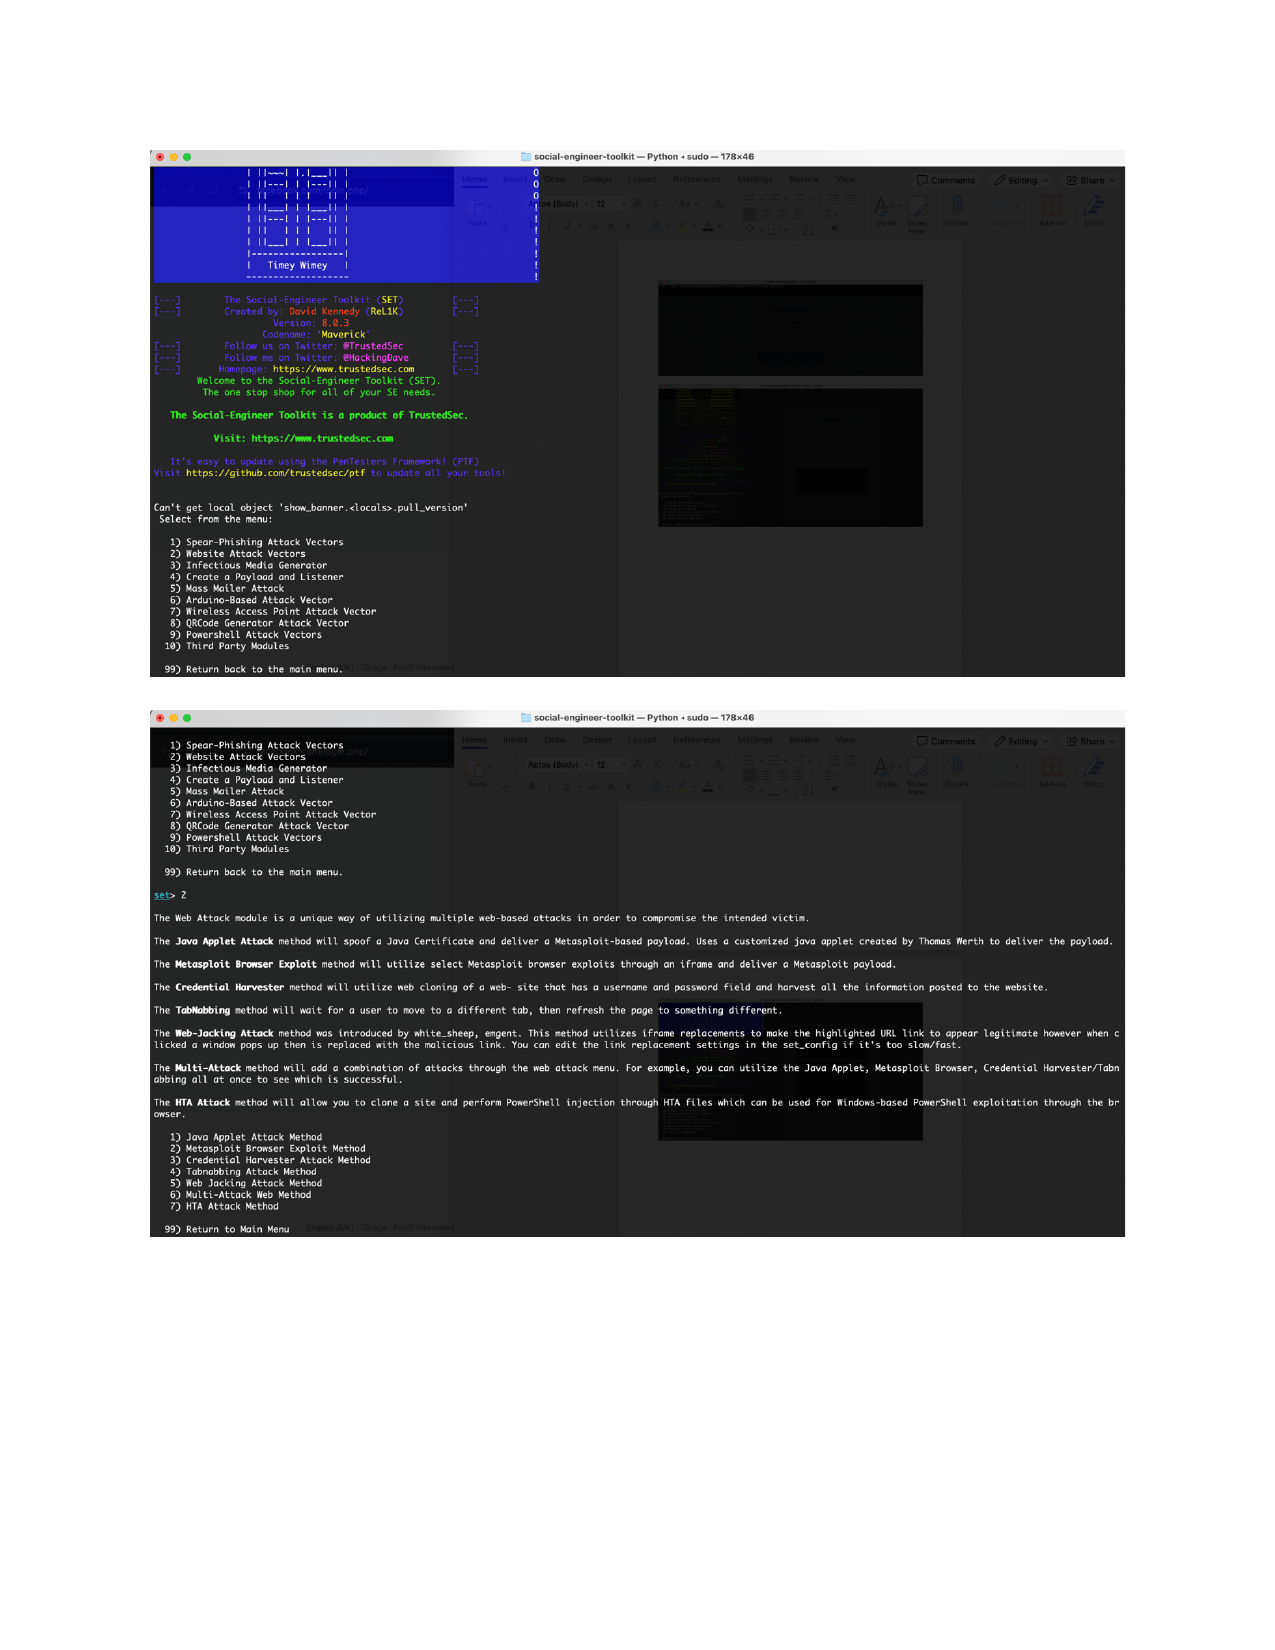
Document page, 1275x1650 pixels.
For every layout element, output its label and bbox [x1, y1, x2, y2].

picture [150, 710, 1125, 1237]
picture [150, 150, 1125, 677]
